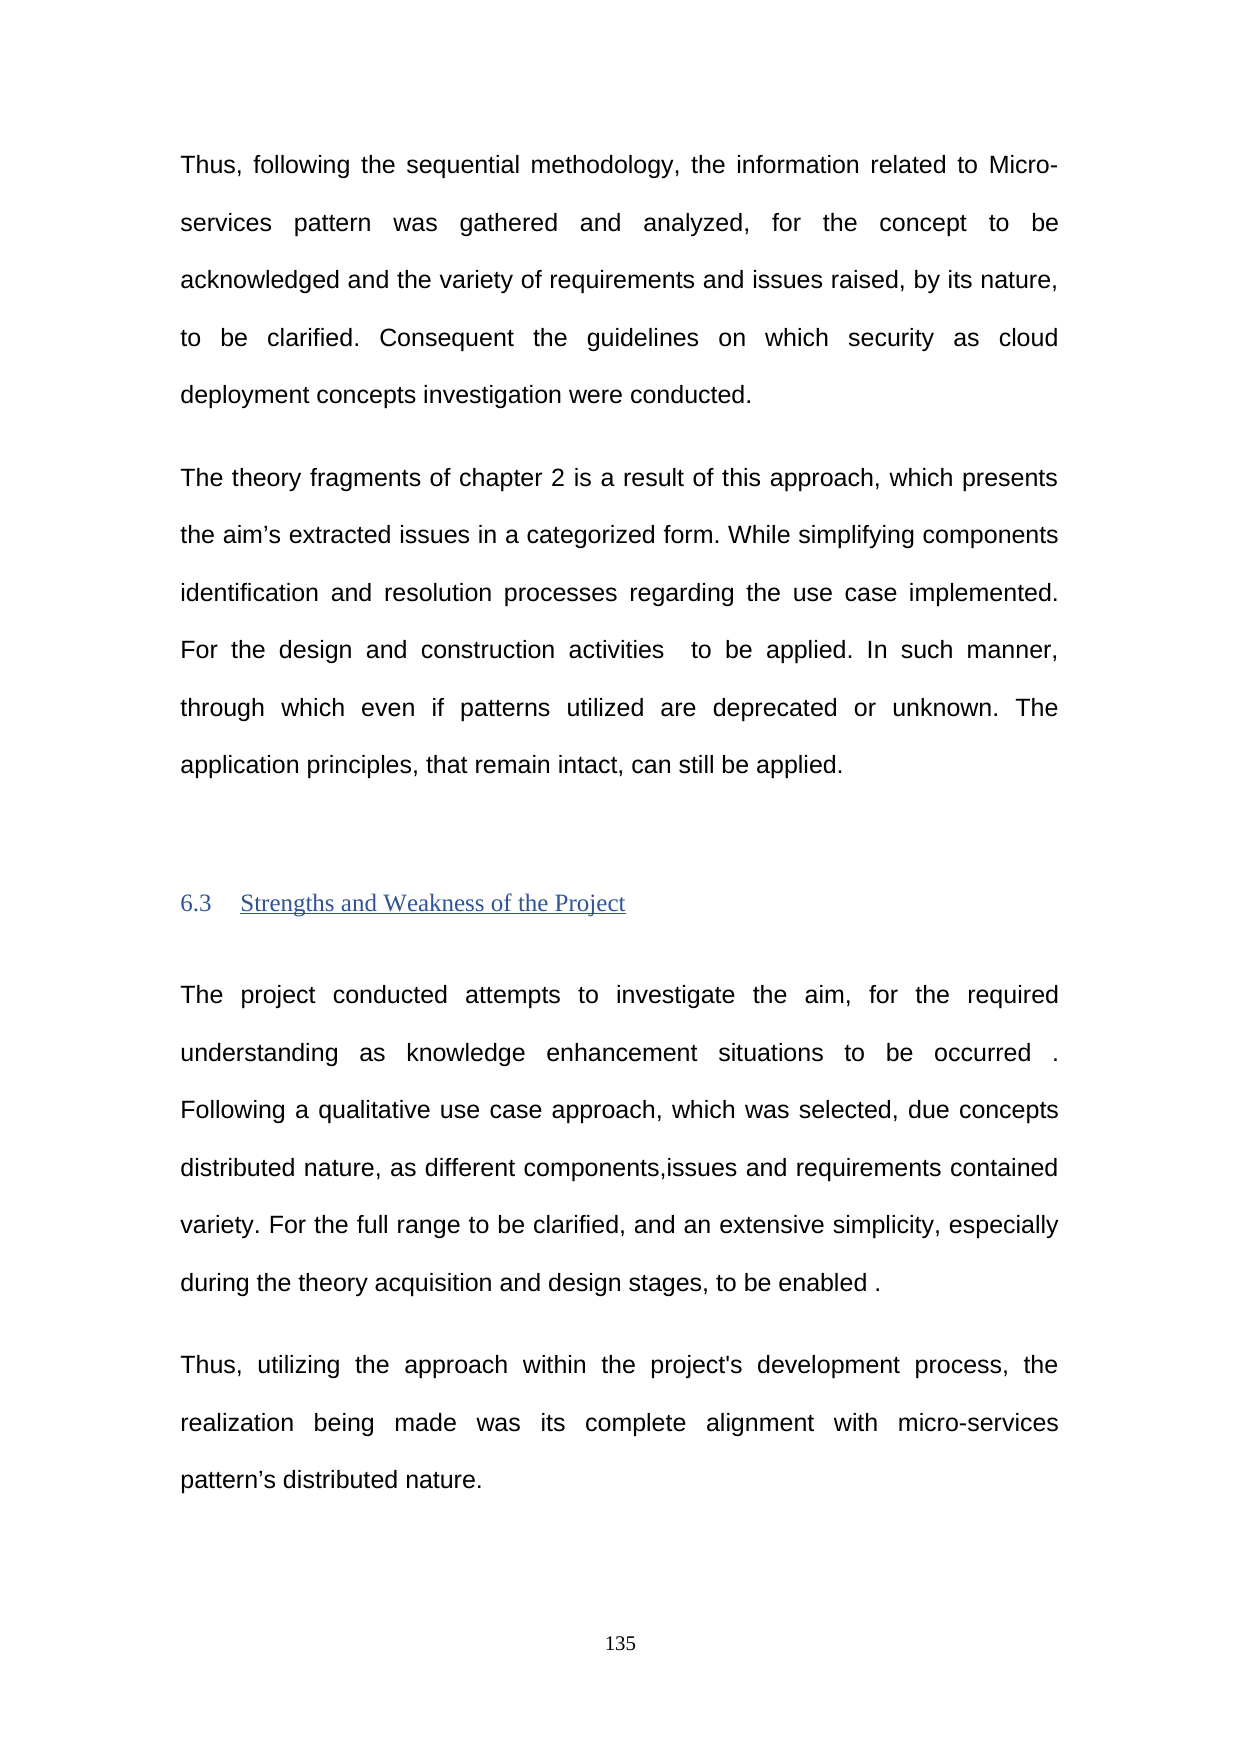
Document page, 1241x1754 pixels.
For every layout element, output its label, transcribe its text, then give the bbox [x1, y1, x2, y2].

text The project conducted attempts to investigate the aim, for the required understanding as knowledge enhancement situations to be occurred . Following a qualitative use case approach, which was selected, due concepts distributed nature, as different components,issues and requirements contained variety. For the full range to be clarified, and an extensive simplicity, especially during the theory acquisition and design stages, to be enabled . [180, 980, 1060, 1296]
text Thus, following the sequential methodology, the information related to Micro-services pattern was gathered and analyzed, for the concept to be acknowledged and the variety of requirements and issues raised, by its nature, to be clarified. Consequent the guidelines on which security as cloud deployment concepts investigation were conducted. [180, 150, 1060, 409]
subtitle Strengths and Weakness of the Project [180, 888, 1000, 917]
text The theory fragments of chapter 2 is a result of this approach, which presents the aim’s extracted issues in a categorized form. While simplifying components identification and resolution processes regarding the use case implemented. For the design and construction activities to be applied. In such manner, through which even if patterns utilized are deprecated or unknown. The application principles, that remain intact, can still be applied. [180, 462, 1060, 779]
text Thus, utilizing the approach within the project's development process, the realization being made was its complete alignment with micro-services pattern’s distributed nature. [180, 1350, 1060, 1494]
